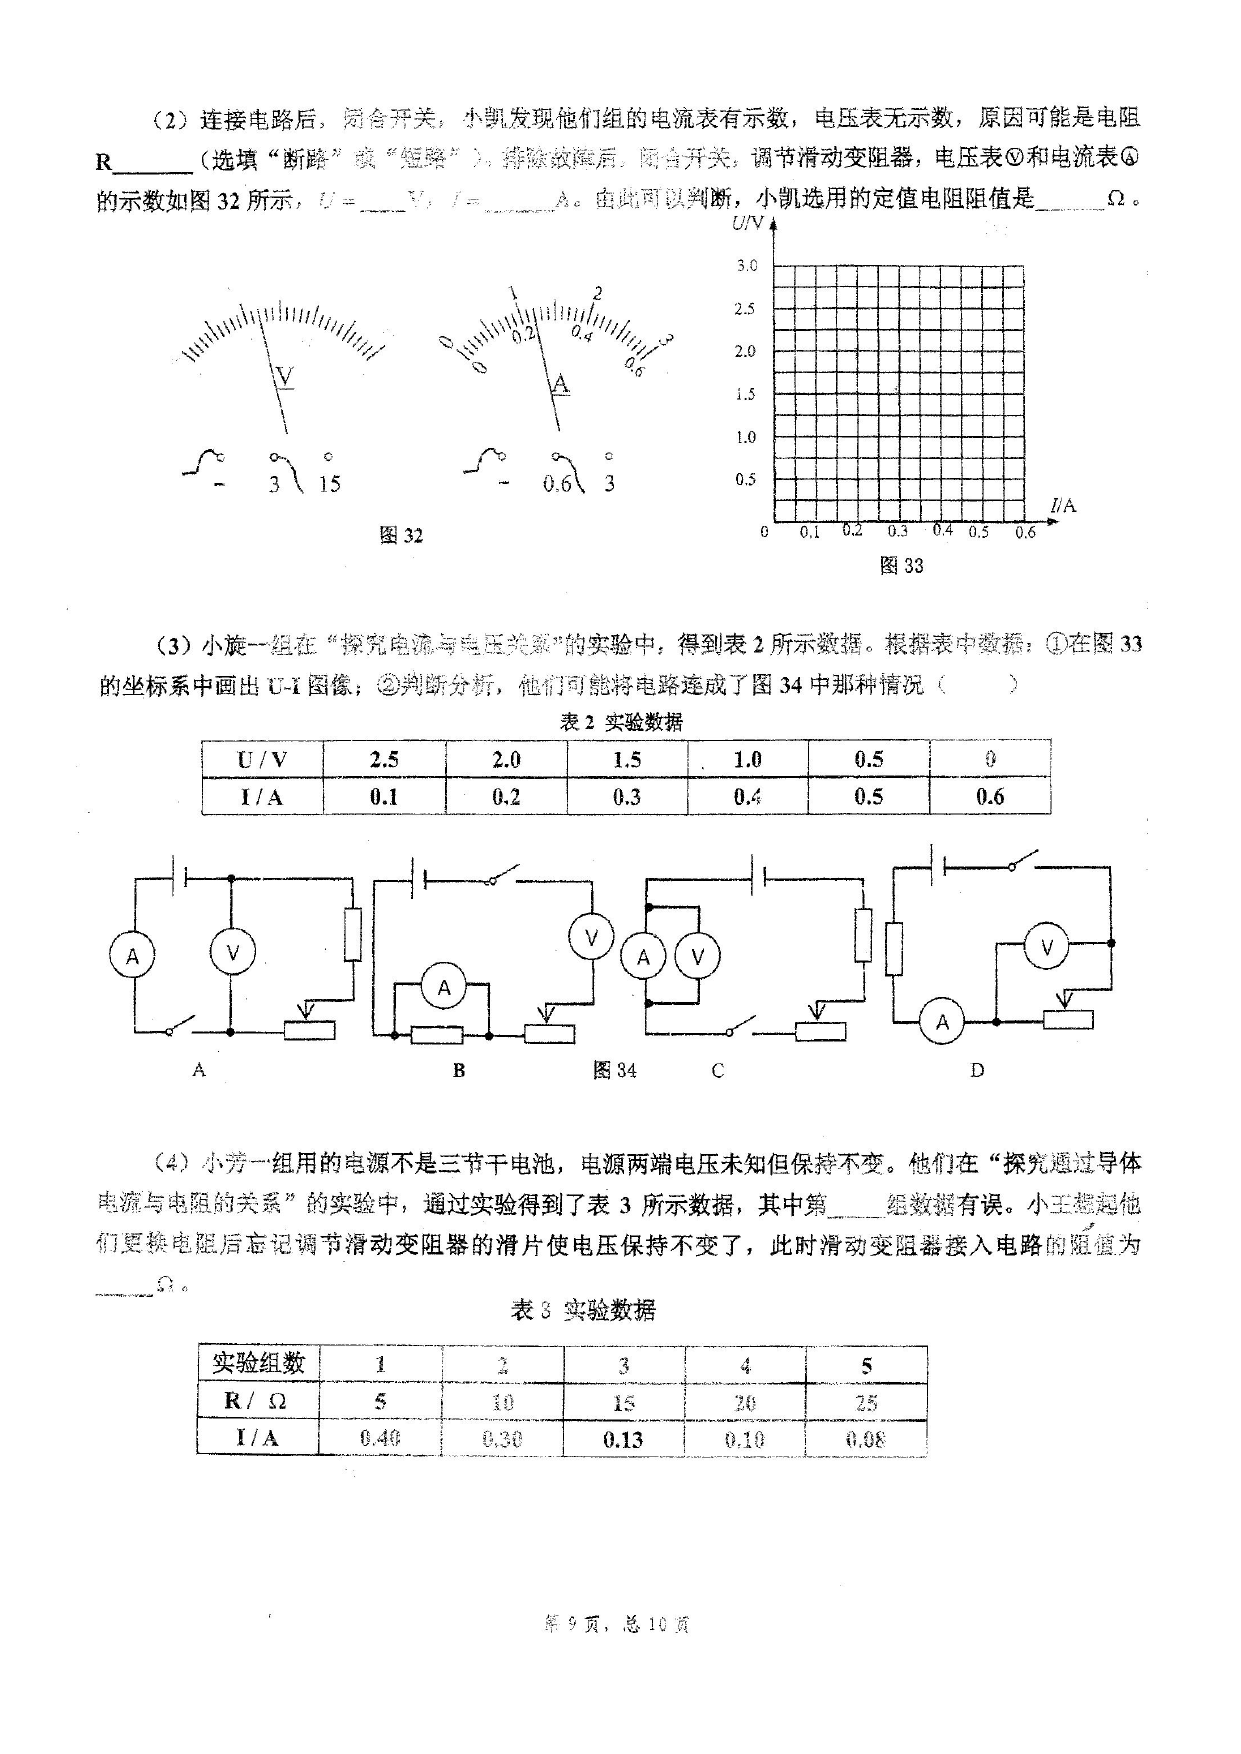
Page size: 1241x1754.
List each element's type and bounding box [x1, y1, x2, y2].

picture [66, 87, 1171, 1656]
